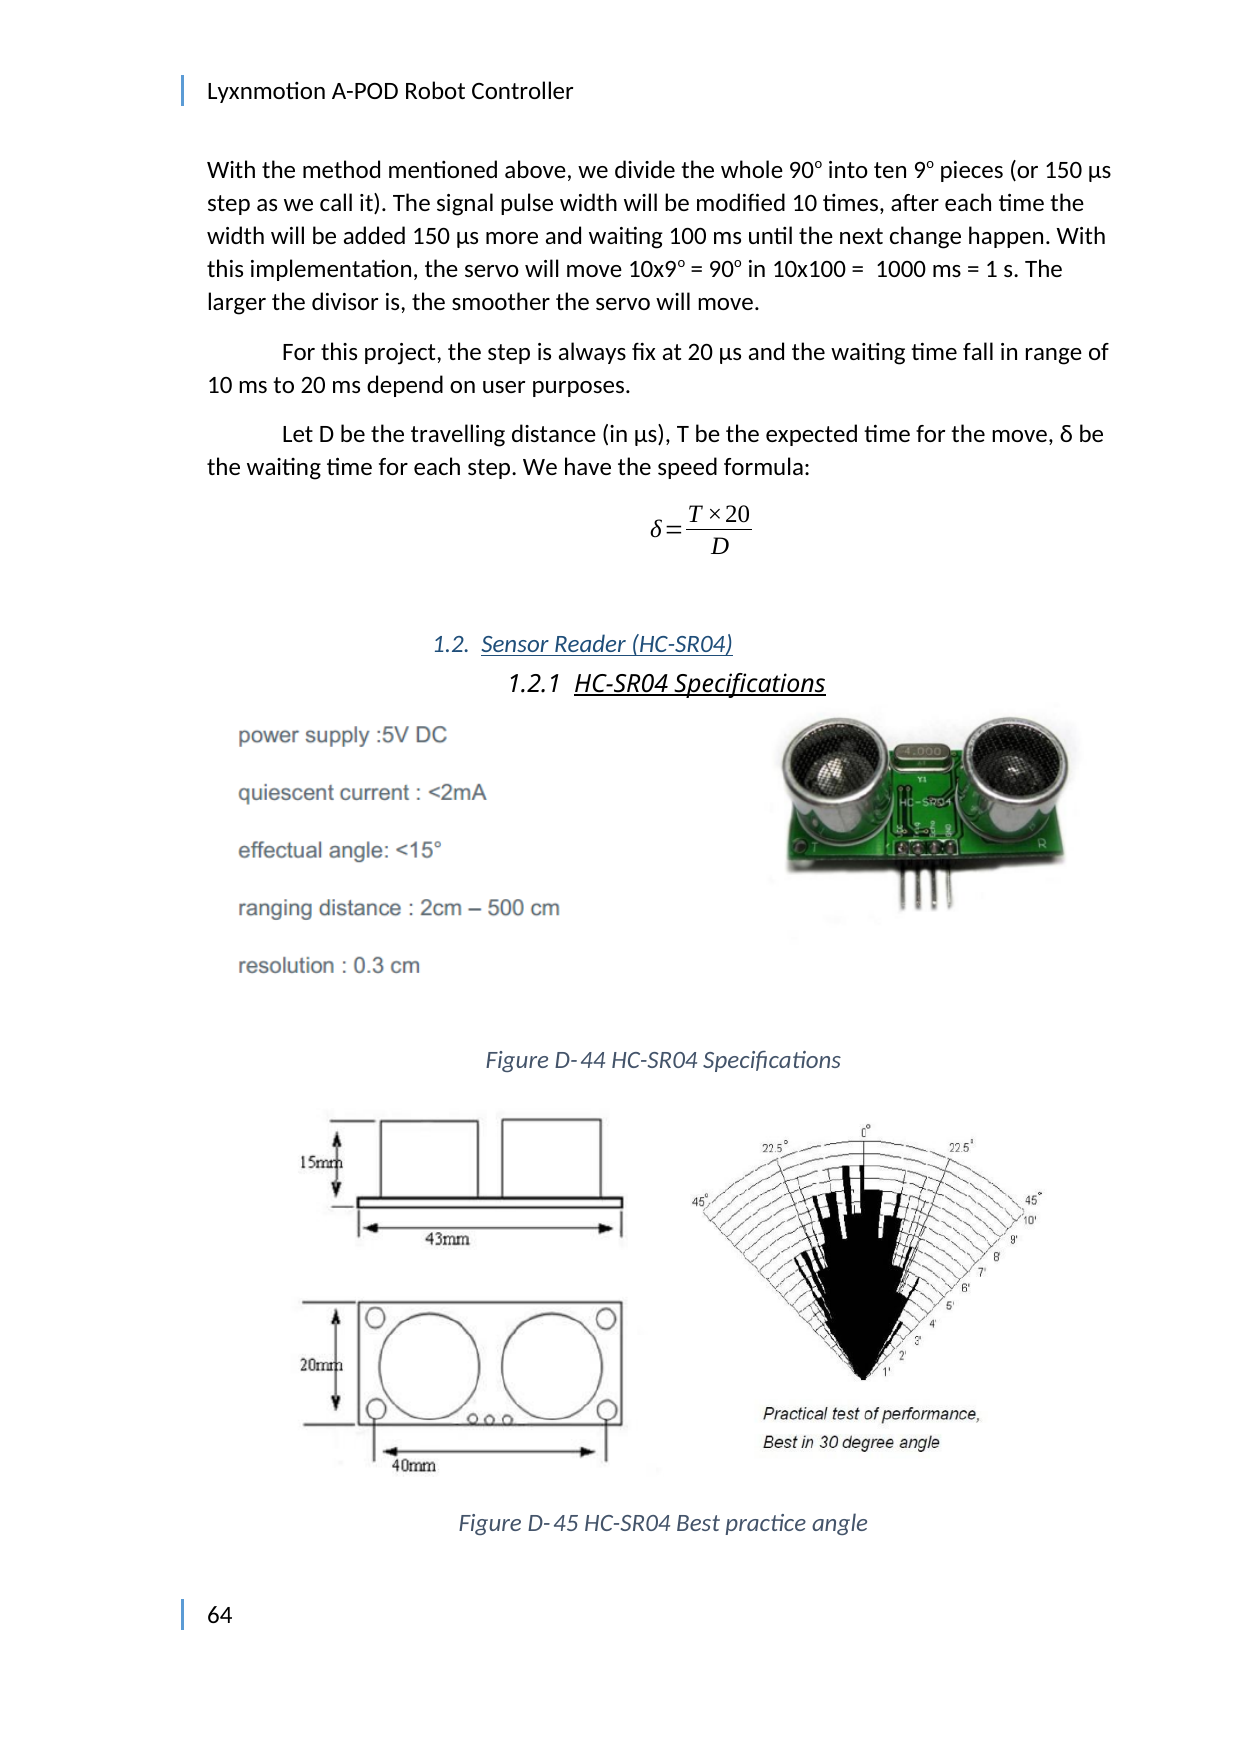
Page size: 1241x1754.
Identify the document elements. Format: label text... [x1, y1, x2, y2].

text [207, 155, 1122, 317]
subtitle HC-SR04 Specifications [507, 666, 1122, 700]
text For this project, the step is always fix at 20 µs and the waiting time fall in range of 10 ms to 20 ms depend on user purposes. [207, 336, 1122, 399]
picture [276, 1096, 1053, 1489]
picture [206, 702, 1123, 1026]
subtitle Sensor Reader (HC-SR04) [432, 628, 1122, 659]
text Let D be the travelling distance (in µs), T be the expected time for the move, δ be the waiting time for each step. We have the speed formula: [207, 418, 1122, 482]
